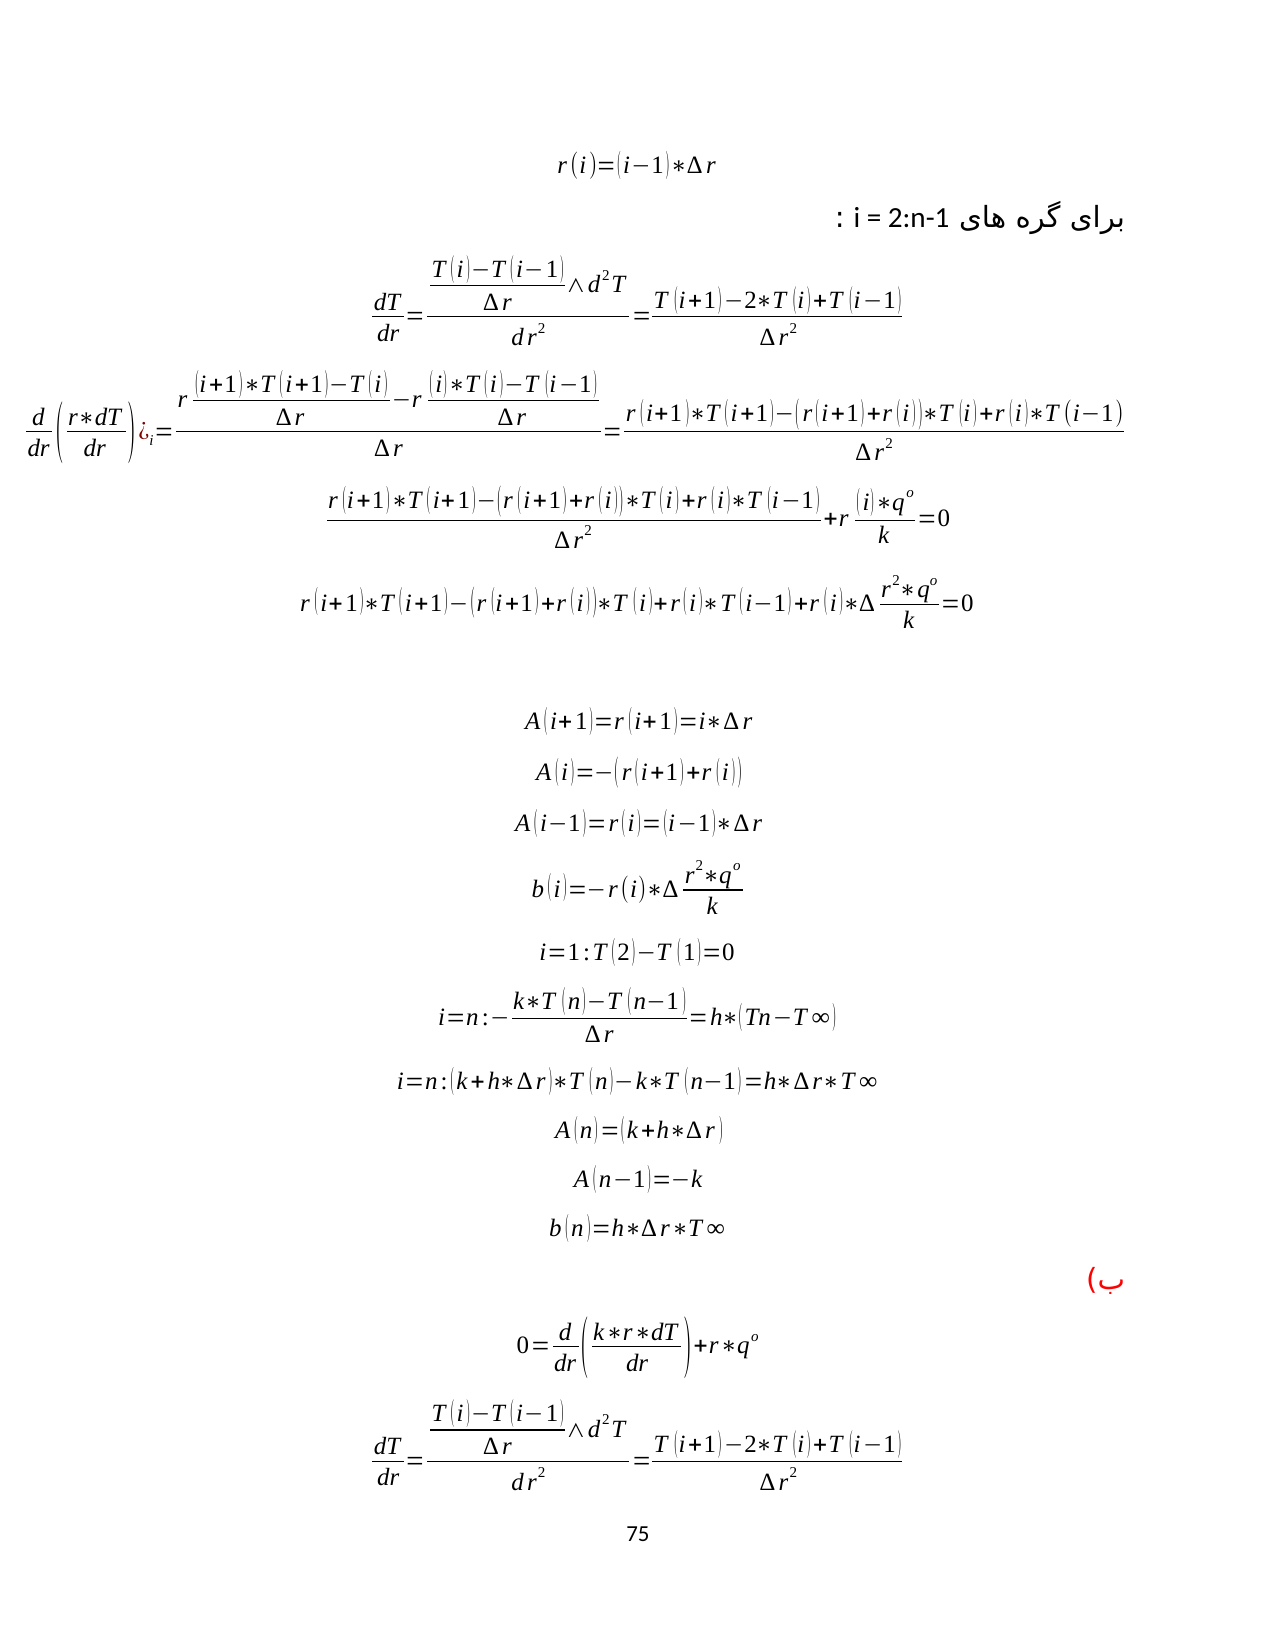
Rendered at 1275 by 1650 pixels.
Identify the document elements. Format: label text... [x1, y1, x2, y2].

text ب) [150, 1262, 1125, 1296]
text برای گره های i = 2:n-1 : [150, 199, 1125, 235]
